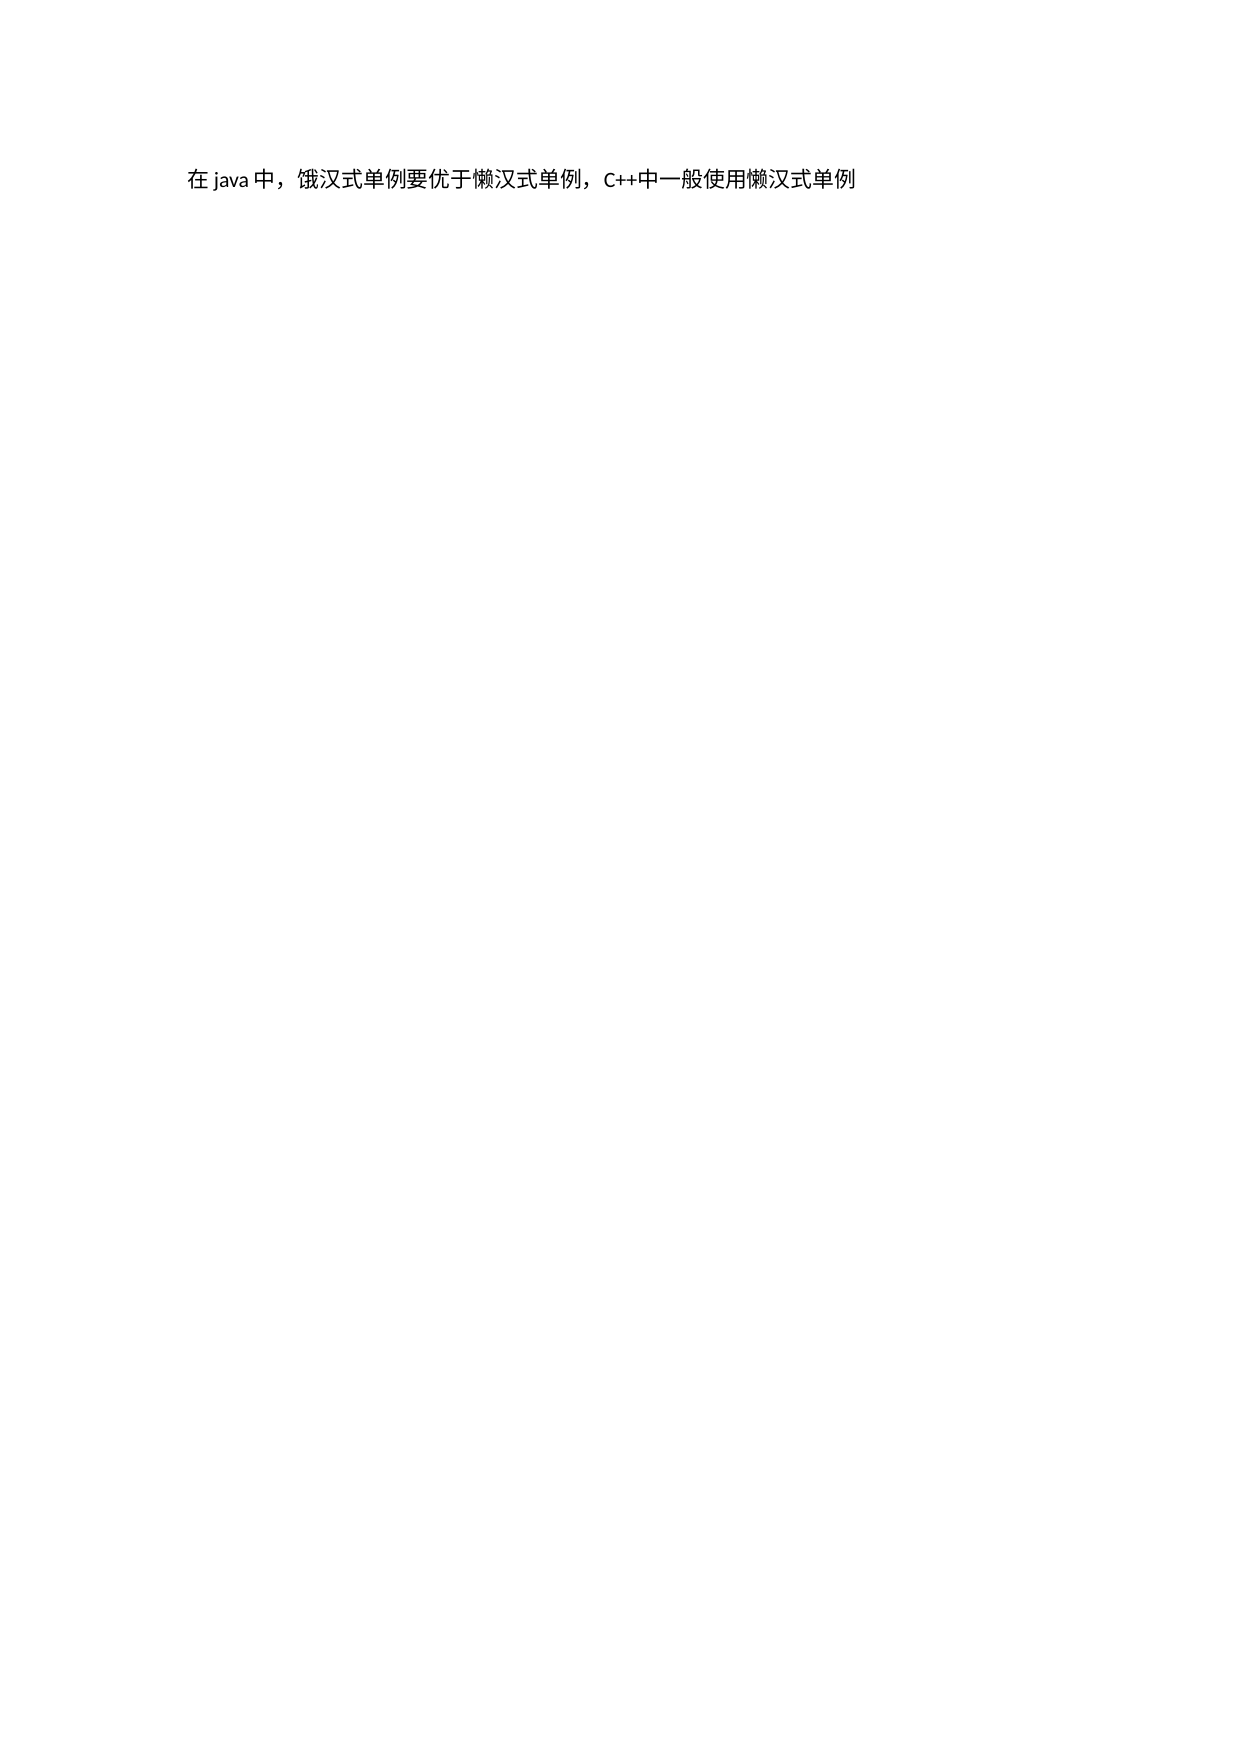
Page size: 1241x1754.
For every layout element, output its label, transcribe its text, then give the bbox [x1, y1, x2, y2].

text 在java中，饿汉式单例要优于懒汉式单例，C++中一般使用懒汉式单例 [187, 162, 1053, 194]
